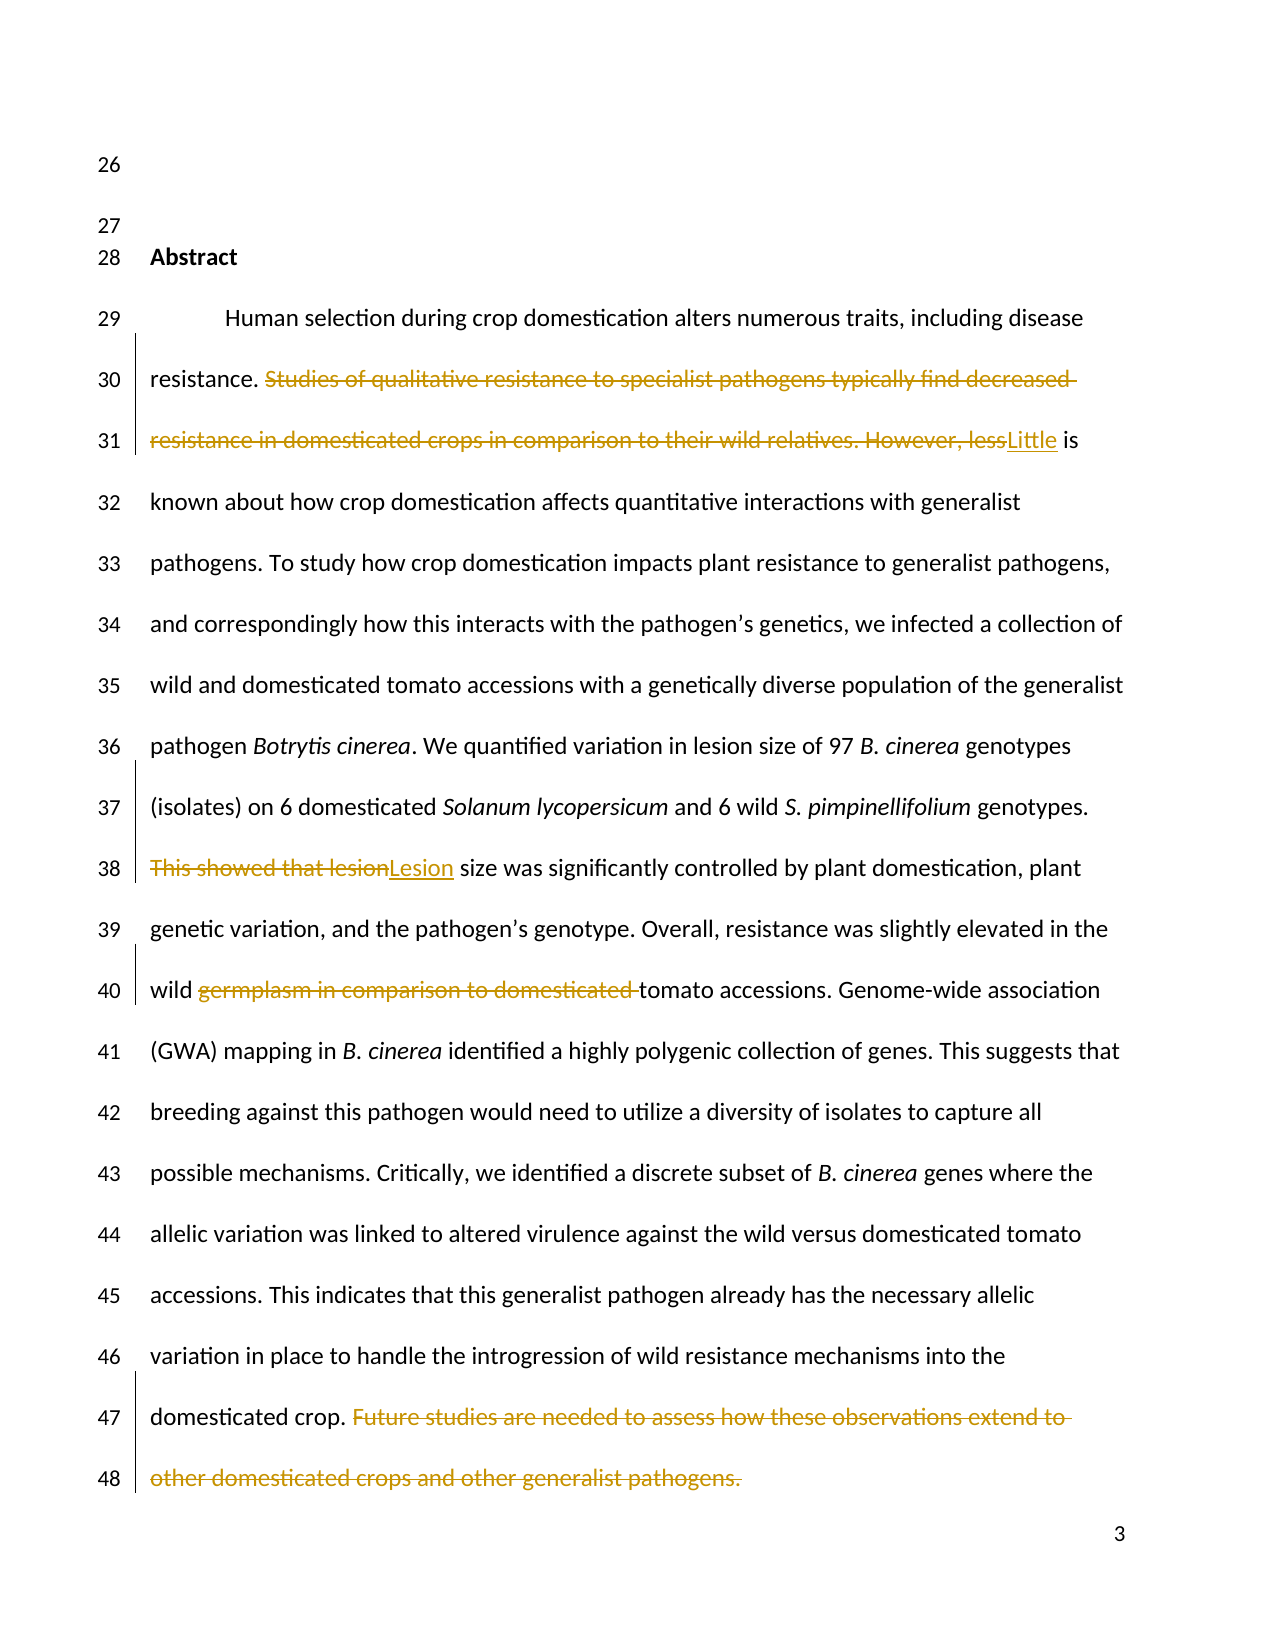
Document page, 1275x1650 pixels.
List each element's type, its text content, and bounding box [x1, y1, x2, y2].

text Human selection during crop domestication alters numerous traits, including disease resistance. is known about how crop domestication affects quantitative interactions with generalist pathogens. To study how crop domestication impacts plant resistance to generalist pathogens, and correspondingly how this interacts with the pathogen’s genetics, we infected a collection of wild and domesticated tomato accessions with a genetically diverse population of the generalist pathogen Botrytis cinerea. We quantified variation in lesion size of 97 B. cinerea genotypes (isolates) on 6 domesticated Solanum lycopersicum and 6 wild S. pimpinellifolium genotypes. size was significantly controlled by plant domestication, plant genetic variation, and the pathogen’s genotype. Overall, resistance was slightly elevated in the wild tomato accessions. Genome-wide association (GWA) mapping in B. cinerea identified a highly polygenic collection of genes. This suggests that breeding against this pathogen would need to utilize a diversity of isolates to capture all possible mechanisms. Critically, we identified a discrete subset of B. cinerea genes where the allelic variation was linked to altered virulence against the wild versus domesticated tomato accessions. This indicates that this generalist pathogen already has the necessary allelic variation in place to handle the introgression of wild resistance mechanisms into the domesticated crop. [150, 303, 1125, 1493]
text Abstract [150, 242, 1125, 272]
